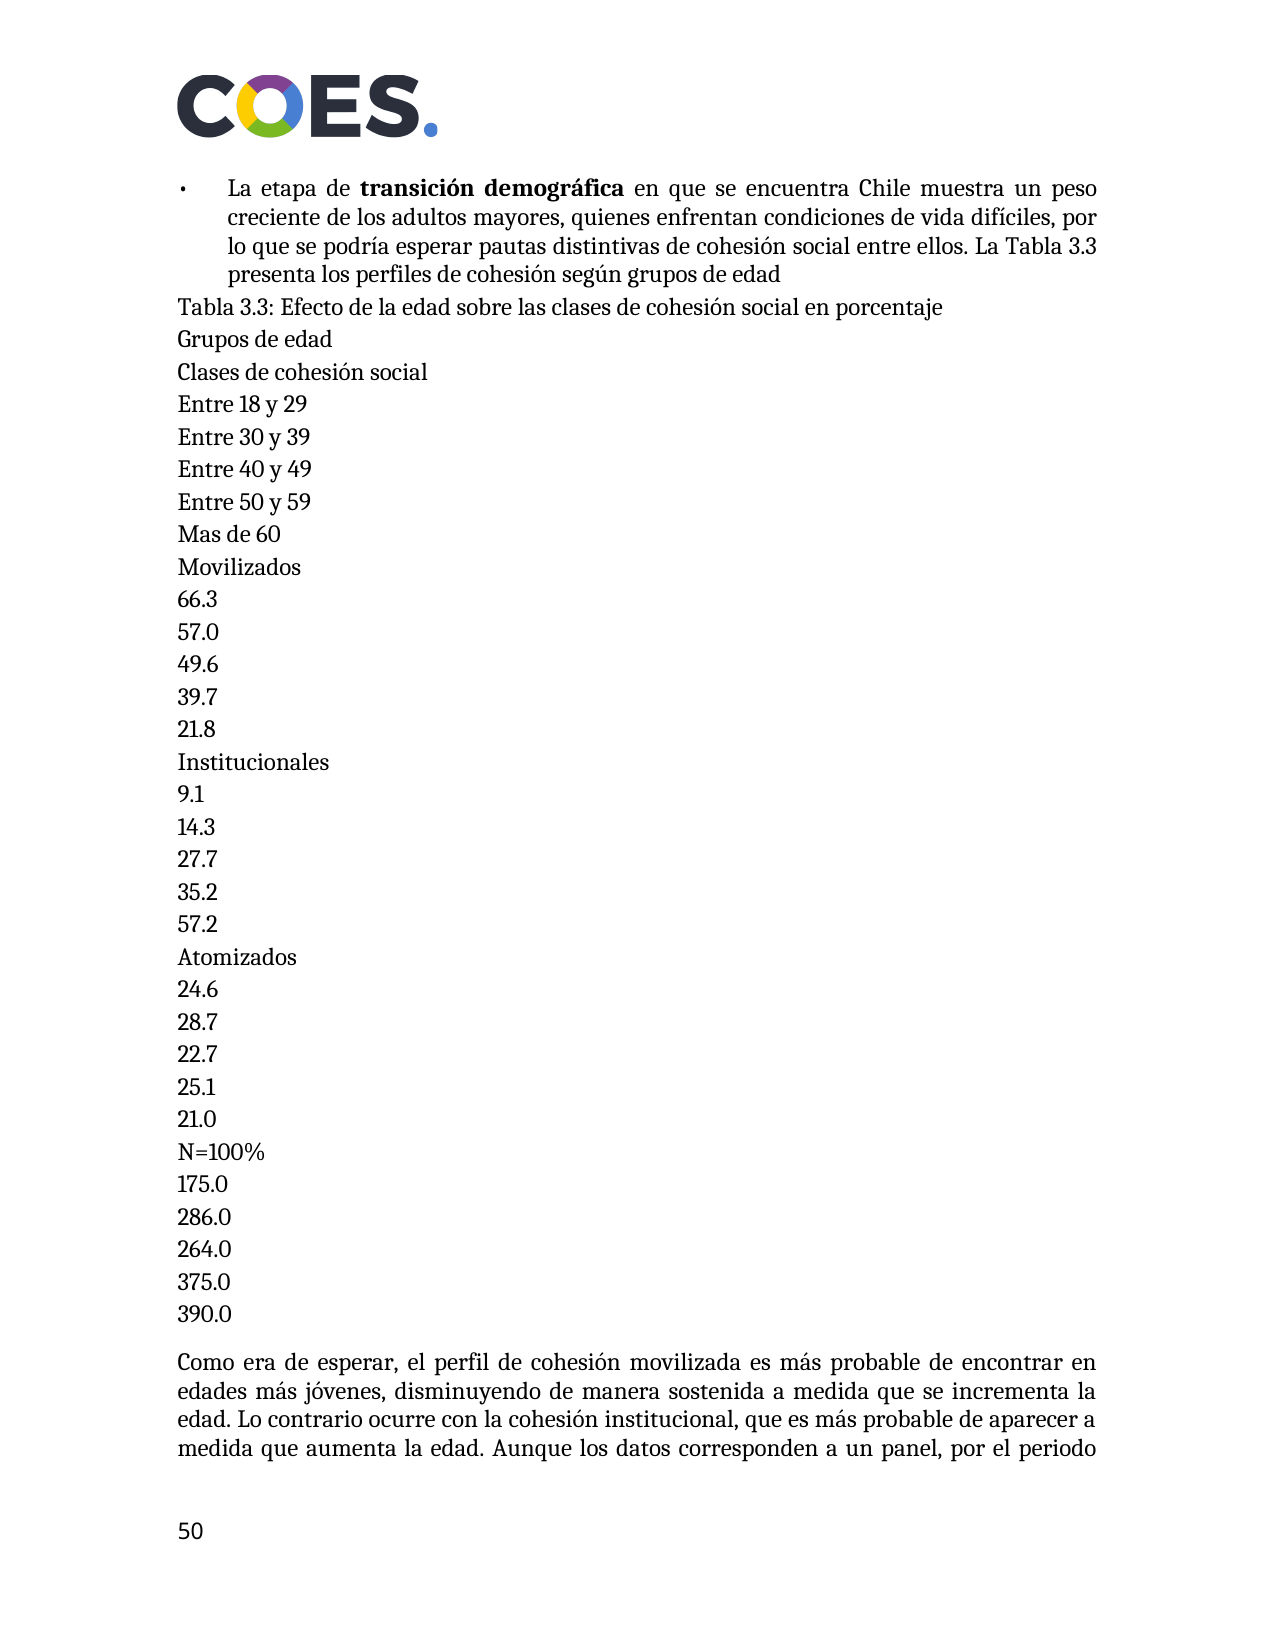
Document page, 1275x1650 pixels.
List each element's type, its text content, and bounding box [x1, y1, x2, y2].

list La etapa de transición demográfica en que se encuentra Chile muestra un peso creciente de los adultos mayores, quienes enfrentan condiciones de vida difíciles, por lo que se podría esperar pautas distintivas de cohesión social entre ellos. La Tabla 3.3 presenta los perfiles de cohesión según grupos de edad [177, 174, 1098, 289]
text 27.7 [177, 845, 1098, 874]
text 22.7 [177, 1040, 1098, 1069]
text 39.7 [177, 683, 1098, 712]
text 35.2 [177, 878, 1098, 907]
text Entre 18 y 29 [177, 390, 1098, 419]
text 25.1 [177, 1073, 1098, 1102]
text Grupos de edad [177, 325, 1098, 354]
text 66.3 [177, 585, 1098, 614]
text Entre 30 y 39 [177, 423, 1098, 452]
text 9.1 [177, 780, 1098, 809]
text Atomizados [177, 943, 1098, 972]
text Mas de 60 [177, 520, 1098, 549]
text Entre 40 y 49 [177, 455, 1098, 484]
text Tabla 3.3: Efecto de la edad sobre las clases de cohesión social en porcentaje [177, 293, 1098, 322]
picture [177, 75, 438, 146]
text 24.6 [177, 975, 1098, 1004]
text 286.0 [177, 1203, 1098, 1232]
text 57.0 [177, 618, 1098, 647]
text 14.3 [177, 813, 1098, 842]
text 390.0 [177, 1300, 1098, 1329]
text 28.7 [177, 1008, 1098, 1037]
text N=100% [177, 1138, 1098, 1167]
text Clases de cohesión social [177, 358, 1098, 387]
text 375.0 [177, 1268, 1098, 1297]
text 57.2 [177, 910, 1098, 939]
text Movilizados [177, 553, 1098, 582]
text Institucionales [177, 748, 1098, 777]
text 21.0 [177, 1105, 1098, 1134]
text 175.0 [177, 1170, 1098, 1199]
text 264.0 [177, 1235, 1098, 1264]
text Entre 50 y 59 [177, 488, 1098, 517]
text 21.8 [177, 715, 1098, 744]
text 49.6 [177, 650, 1098, 679]
